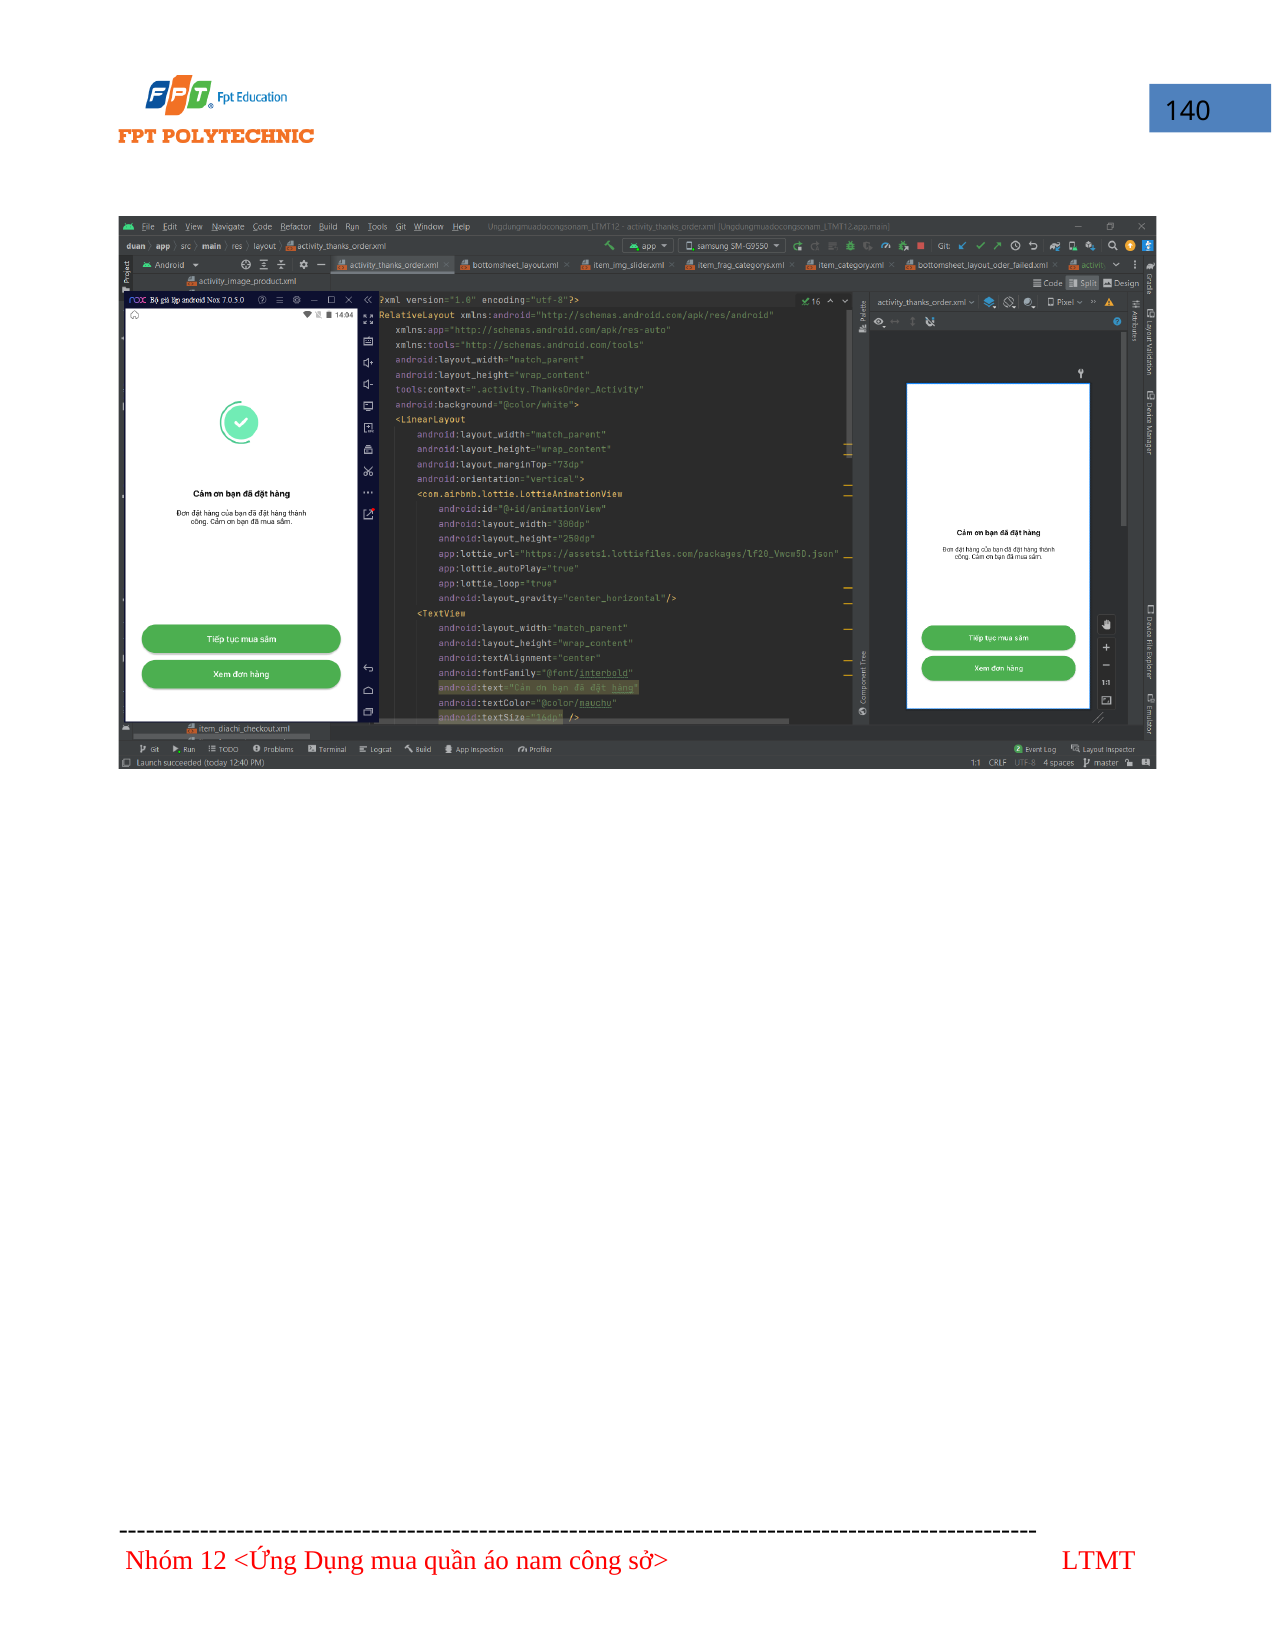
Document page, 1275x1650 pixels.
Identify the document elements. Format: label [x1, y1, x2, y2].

picture [118, 216, 1157, 769]
picture [118, 75, 316, 143]
